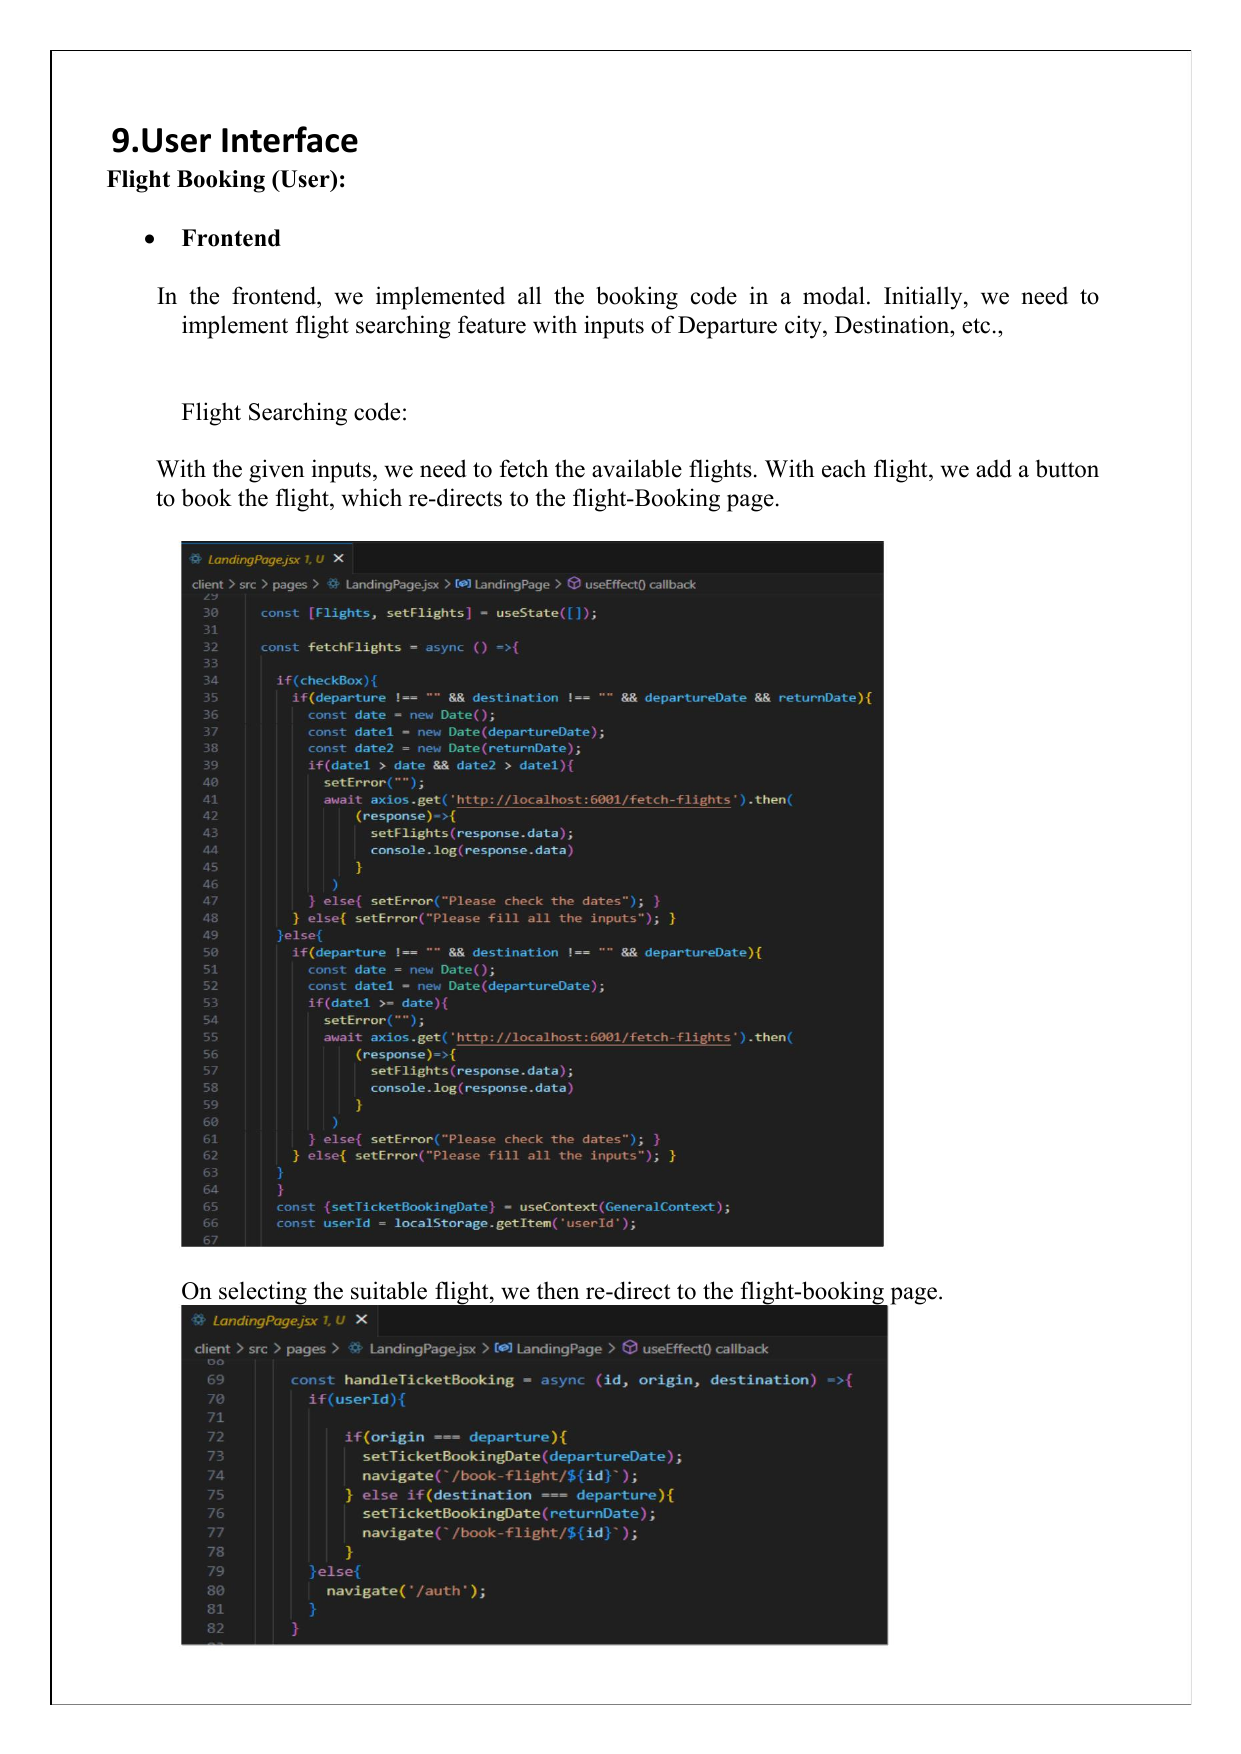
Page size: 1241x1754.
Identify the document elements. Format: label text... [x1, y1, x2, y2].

text to book the flight, which re-directs to the flight-Booking page. [156, 484, 1240, 512]
picture [50, 50, 1192, 1705]
text implement flight searching feature with inputs of Departure city, Destination, etc., [181, 311, 1127, 339]
text • Frontend [144, 222, 319, 253]
text On selecting the suitable flight, we then re-direct to the flight-booking page. [181, 1277, 1057, 1305]
text Flight Searching code: [181, 398, 1127, 426]
text Flight Booking (User): [106, 165, 384, 193]
text With the given inputs, we need to fetch the available flights. With each flight, we add a button [156, 456, 1240, 483]
text In the frontend, we implemented all the booking code in a modal. Initially, we need to [157, 283, 1240, 310]
